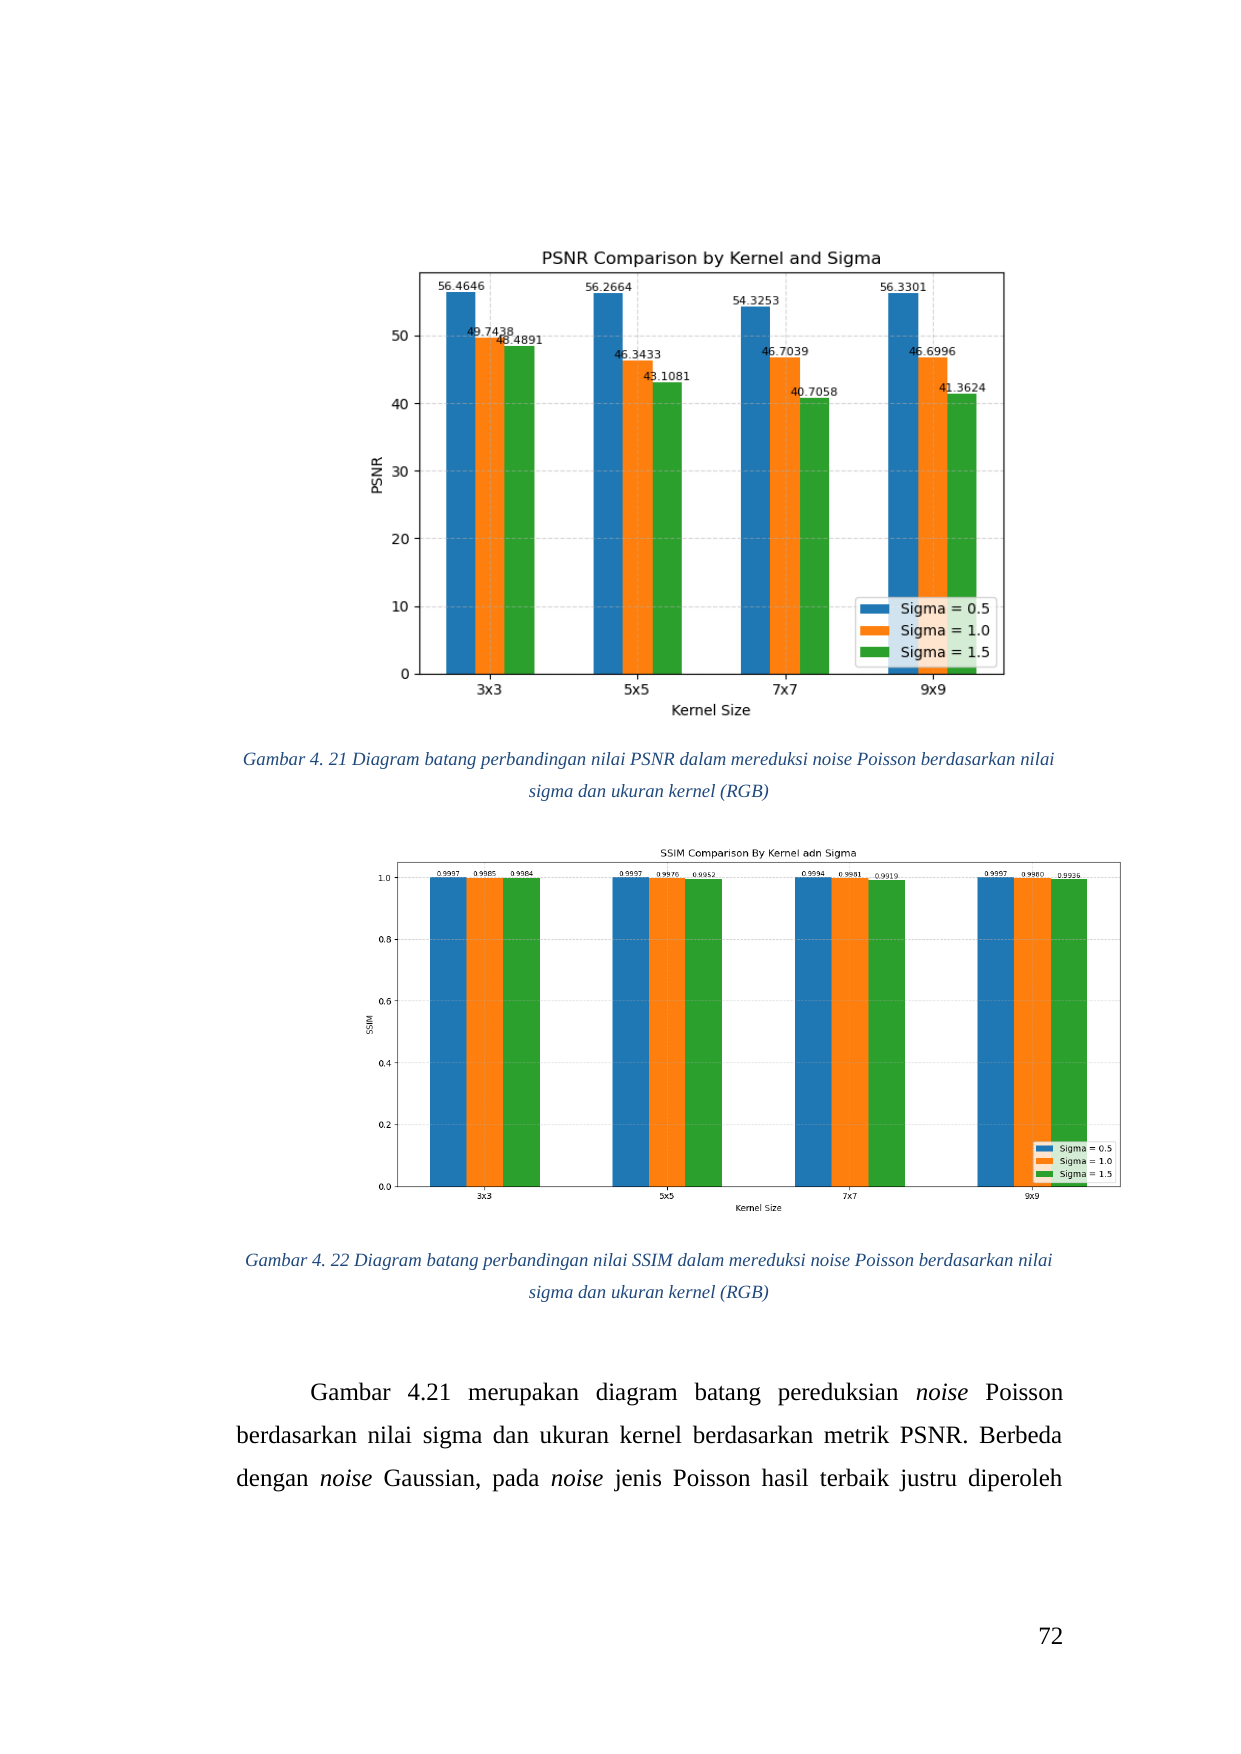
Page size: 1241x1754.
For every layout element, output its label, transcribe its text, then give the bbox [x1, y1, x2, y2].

text Gambar 4. 22 Diagram batang perbandingan nilai SSIM dalam mereduksi noise Poisson berdasarkan nilai sigma dan ukuran kernel (RGB) [236, 1249, 1063, 1302]
text Gambar 4. 21 Diagram batang perbandingan nilai PSNR dalam mereduksi noise Poisson berdasarkan nilai sigma dan ukuran kernel (RGB) [236, 747, 1063, 801]
picture [311, 832, 1139, 1235]
picture [356, 236, 1019, 734]
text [236, 1377, 1063, 1492]
